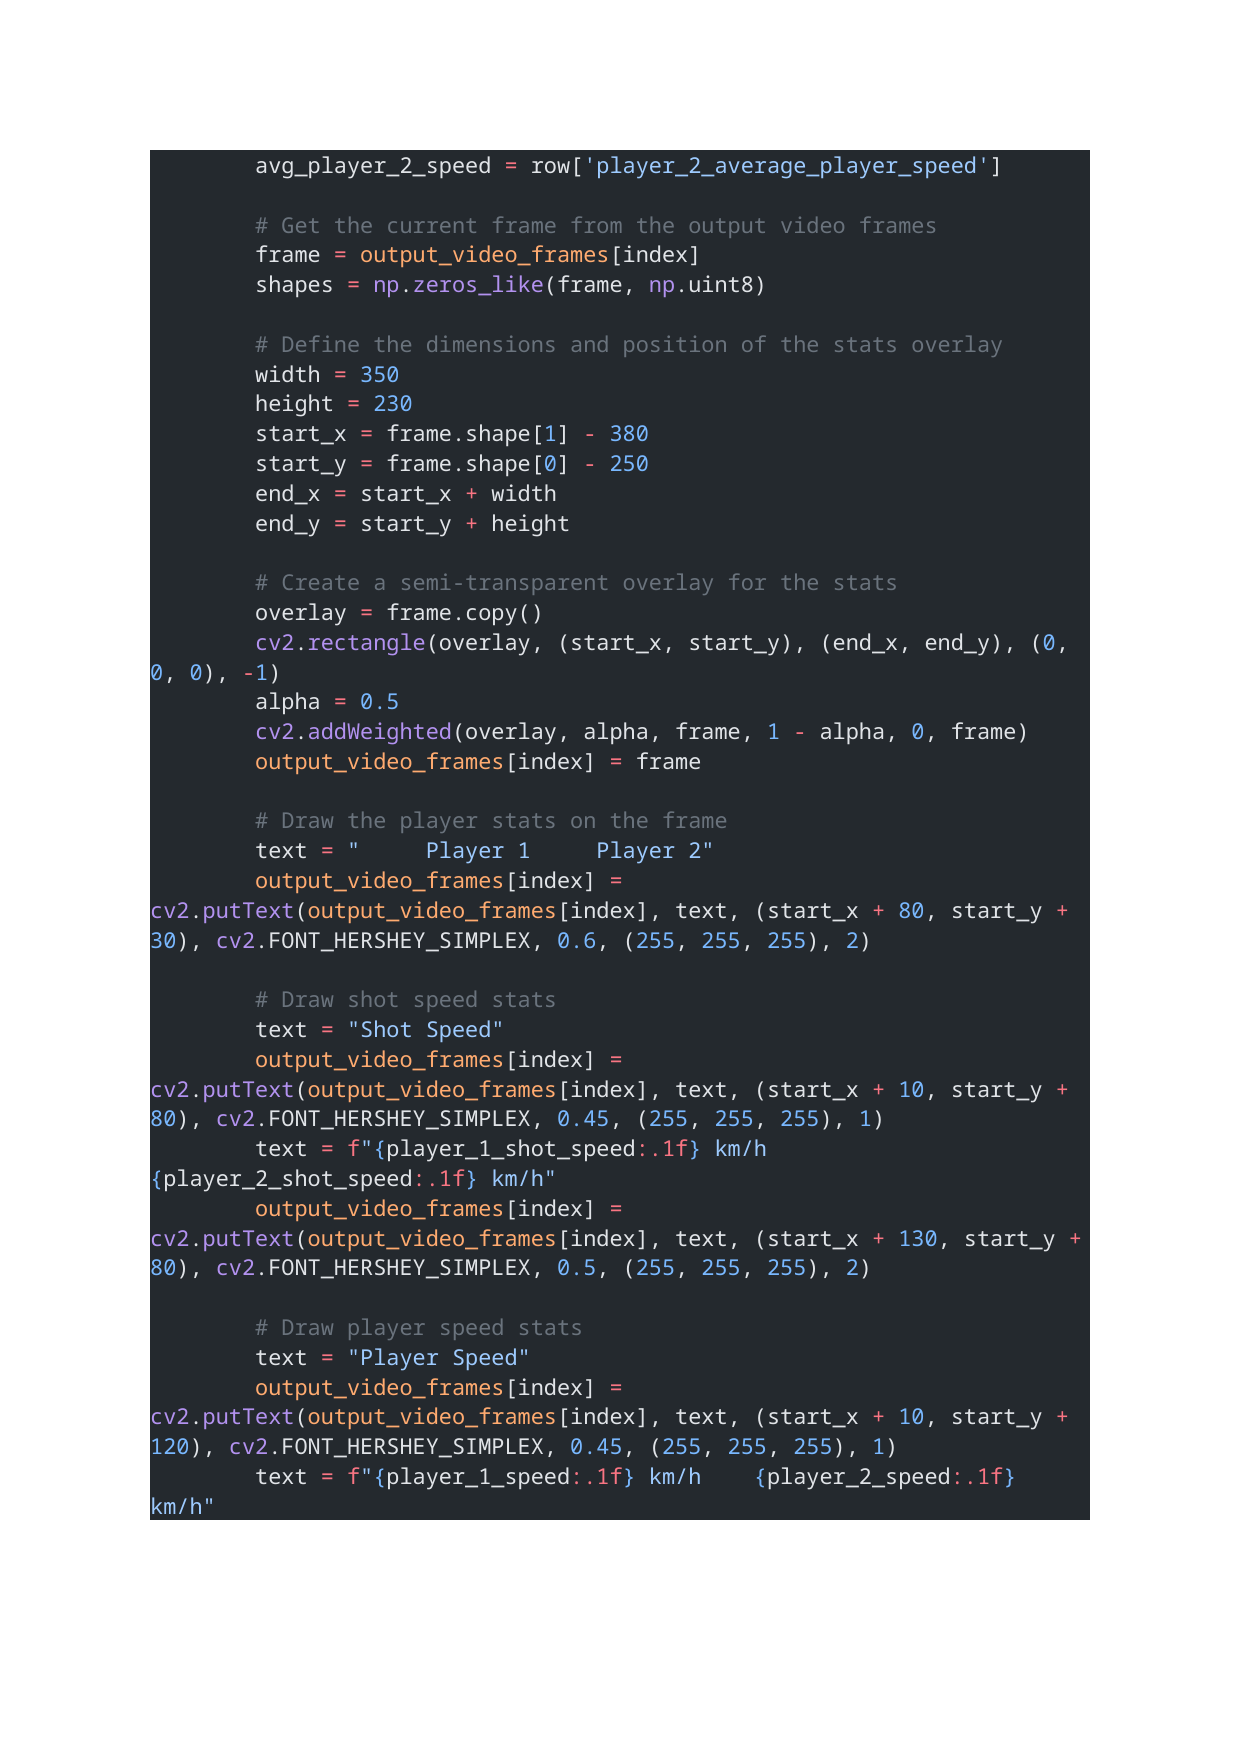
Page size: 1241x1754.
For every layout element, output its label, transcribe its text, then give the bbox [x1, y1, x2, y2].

text start_y = frame.shape[0] - 250 [150, 448, 1090, 478]
text shapes = np.zeros_like(frame, np.uint8) [150, 269, 1090, 299]
text # Get the current frame from the output video frames [150, 209, 1090, 239]
text cv2.rectangle(overlay, (start_x, start_y), (end_x, end_y), (0, 0, 0), -1) [150, 627, 1090, 686]
text # Draw player speed stats [150, 1312, 1090, 1342]
text output_video_frames[index] = cv2.putText(output_video_frames[index], text, (start_x + 10, start_y + 80), cv2.FONT_HERSHEY_SIMPLEX, 0.45, (255, 255, 255), 1) [150, 1044, 1090, 1133]
text output_video_frames[index] = cv2.putText(output_video_frames[index], text, (start_x + 80, start_y + 30), cv2.FONT_HERSHEY_SIMPLEX, 0.6, (255, 255, 255), 2) [150, 865, 1090, 954]
text text = f"{player_1_shot_speed:.1f} km/h {player_2_shot_speed:.1f} km/h" [150, 1133, 1090, 1193]
text start_x = frame.shape[1] - 380 [150, 418, 1090, 448]
text end_x = start_x + width [150, 478, 1090, 507]
text # Define the dimensions and position of the stats overlay [150, 329, 1090, 358]
text frame = output_video_frames[index] [150, 239, 1090, 269]
text text = "Shot Speed" [150, 1014, 1090, 1044]
text end_y = start_y + height [150, 507, 1090, 537]
text width = 350 [150, 358, 1090, 388]
text output_video_frames[index] = frame [150, 746, 1090, 776]
text text = " Player 1 Player 2" [150, 835, 1090, 865]
text alpha = 0.5 [150, 686, 1090, 716]
text output_video_frames[index] = cv2.putText(output_video_frames[index], text, (start_x + 10, start_y + 120), cv2.FONT_HERSHEY_SIMPLEX, 0.45, (255, 255, 255), 1) [150, 1371, 1090, 1461]
text text = f"{player_1_speed:.1f} km/h {player_2_speed:.1f} km/h" [150, 1461, 1090, 1520]
text overlay = frame.copy() [150, 597, 1090, 627]
text # Create a semi-transparent overlay for the stats [150, 567, 1090, 597]
text text = "Player Speed" [150, 1342, 1090, 1371]
text cv2.addWeighted(overlay, alpha, frame, 1 - alpha, 0, frame) [150, 716, 1090, 746]
text height = 230 [150, 388, 1090, 418]
text # Draw shot speed stats [150, 984, 1090, 1014]
text avg_player_2_speed = row['player_2_average_player_speed'] [150, 150, 1090, 180]
text output_video_frames[index] = cv2.putText(output_video_frames[index], text, (start_x + 130, start_y + 80), cv2.FONT_HERSHEY_SIMPLEX, 0.5, (255, 255, 255), 2) [150, 1193, 1090, 1282]
text # Draw the player stats on the frame [150, 805, 1090, 835]
